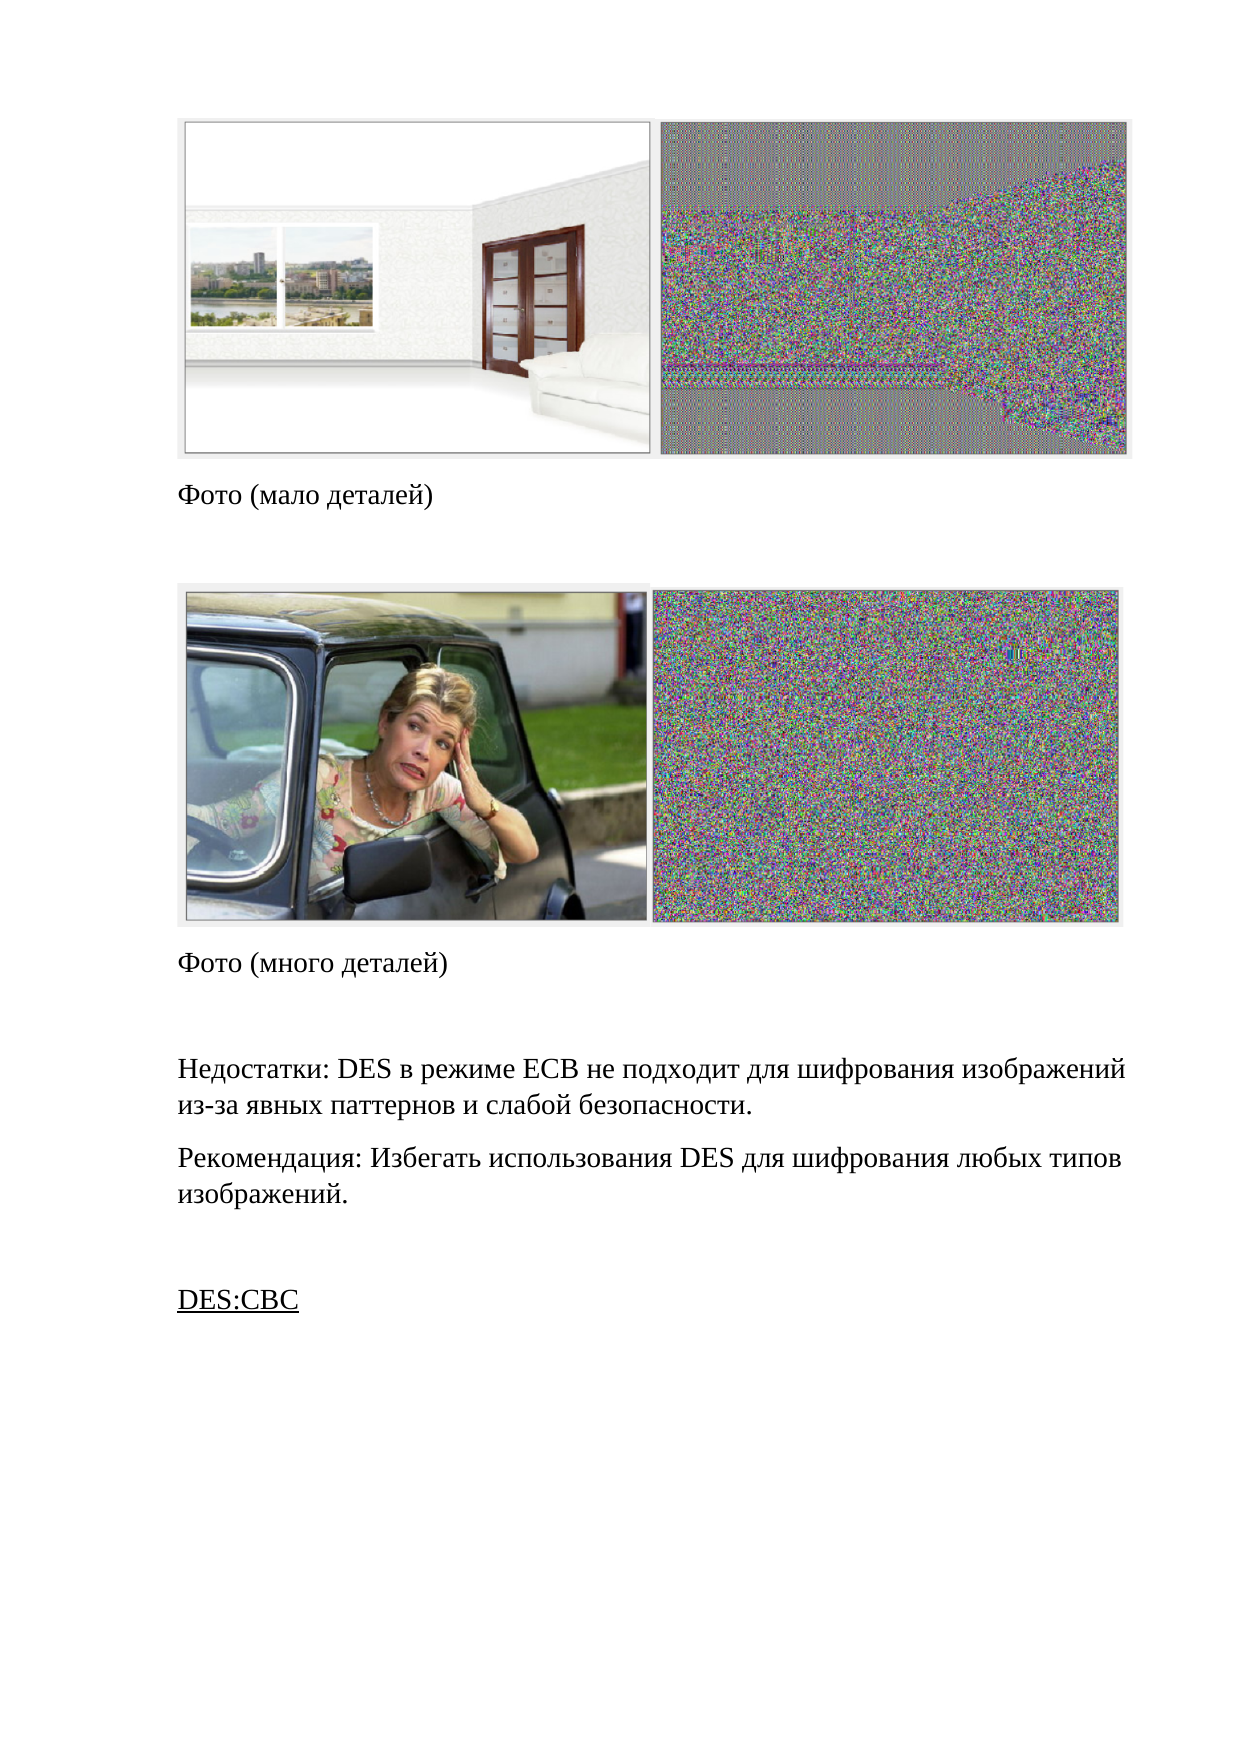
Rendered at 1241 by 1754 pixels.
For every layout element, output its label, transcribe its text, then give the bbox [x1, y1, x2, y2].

text Рекомендация: Избегать использования DES для шифрования любых типов изображений. [177, 1140, 1152, 1210]
picture [177, 118, 1133, 459]
text Фото (много деталей) [177, 946, 1152, 979]
text Недостатки: DES в режиме ECB не подходит для шифрования изображений из-за явных паттернов и слабой безопасности. [177, 1051, 1152, 1121]
picture [177, 583, 1124, 927]
text Фото (мало деталей) [177, 477, 1152, 511]
text DES:CBC [177, 1282, 1152, 1316]
